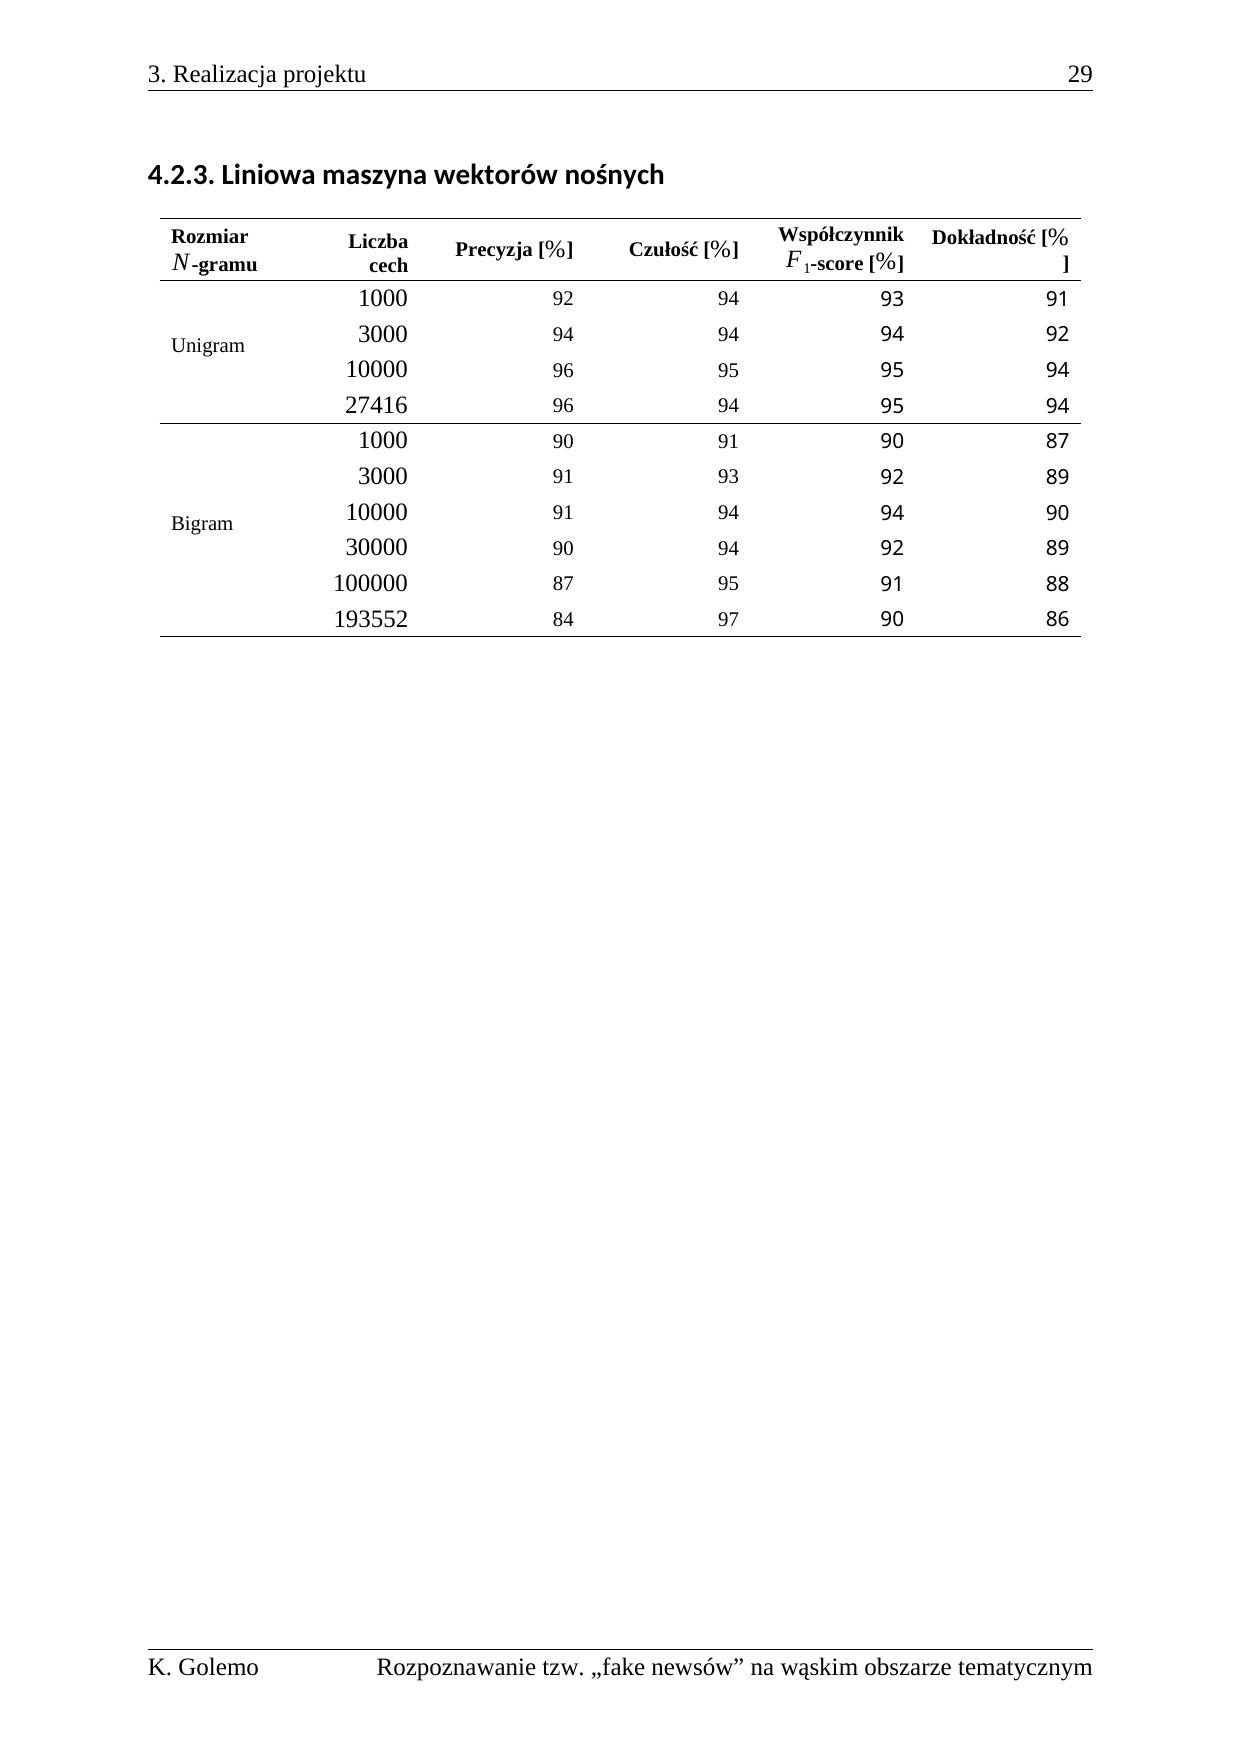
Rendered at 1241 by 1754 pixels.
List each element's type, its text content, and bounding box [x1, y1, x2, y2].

table_cell 97 [585, 601, 750, 636]
table_cell 86 [915, 601, 1081, 636]
table_cell [289, 529, 419, 565]
table_cell 89 [915, 458, 1081, 494]
table_cell 92 [750, 529, 915, 565]
table_cell 93 [585, 458, 750, 494]
table_cell 91 [915, 281, 1081, 316]
table_cell 91 [750, 565, 915, 601]
table_header Współczynnik -score [] [750, 219, 915, 280]
table_cell [289, 387, 419, 422]
table_header Liczba cech [289, 219, 419, 280]
table_cell [289, 281, 419, 316]
table_cell 91 [419, 494, 584, 529]
table_cell 91 [585, 424, 750, 458]
table_cell 94 [419, 316, 584, 351]
table_cell [289, 458, 419, 494]
table_cell 91 [419, 458, 584, 494]
table_cell [289, 601, 419, 636]
table_cell [289, 351, 419, 387]
table_cell Bigram [160, 424, 289, 636]
table_cell 92 [750, 458, 915, 494]
table_cell Unigram [160, 281, 289, 422]
table_cell 89 [915, 529, 1081, 565]
table_cell [289, 424, 419, 458]
table_cell 94 [585, 316, 750, 351]
table_cell 90 [419, 529, 584, 565]
table_cell 95 [585, 351, 750, 387]
table_cell 95 [750, 351, 915, 387]
table_header Rozmiar -gramu [160, 219, 289, 280]
table_cell 96 [419, 351, 584, 387]
table_cell 93 [750, 281, 915, 316]
table_cell [289, 565, 419, 601]
table_cell 94 [585, 281, 750, 316]
table_cell 90 [419, 424, 584, 458]
table_cell 96 [419, 387, 584, 422]
table_cell 87 [915, 424, 1081, 458]
table_cell 94 [750, 494, 915, 529]
table_cell 94 [585, 494, 750, 529]
table_cell 88 [915, 565, 1081, 601]
table_header Precyzja [] [419, 219, 584, 280]
table_cell 94 [915, 351, 1081, 387]
table_cell 90 [750, 424, 915, 458]
table_cell 94 [750, 316, 915, 351]
table_cell 94 [915, 387, 1081, 422]
table_cell 94 [585, 387, 750, 422]
table_cell 87 [419, 565, 584, 601]
table_cell 90 [750, 601, 915, 636]
table_cell 92 [915, 316, 1081, 351]
table_cell [289, 316, 419, 351]
table_header Czułość [] [585, 219, 750, 280]
table_cell 92 [419, 281, 584, 316]
subtitle Liniowa maszyna wektorów nośnych [148, 156, 1093, 192]
table_cell 90 [915, 494, 1081, 529]
table_cell 84 [419, 601, 584, 636]
table_cell 95 [585, 565, 750, 601]
table_cell 94 [585, 529, 750, 565]
table_cell 95 [750, 387, 915, 422]
table_header Dokładność [] [915, 219, 1081, 280]
table_cell [289, 494, 419, 529]
